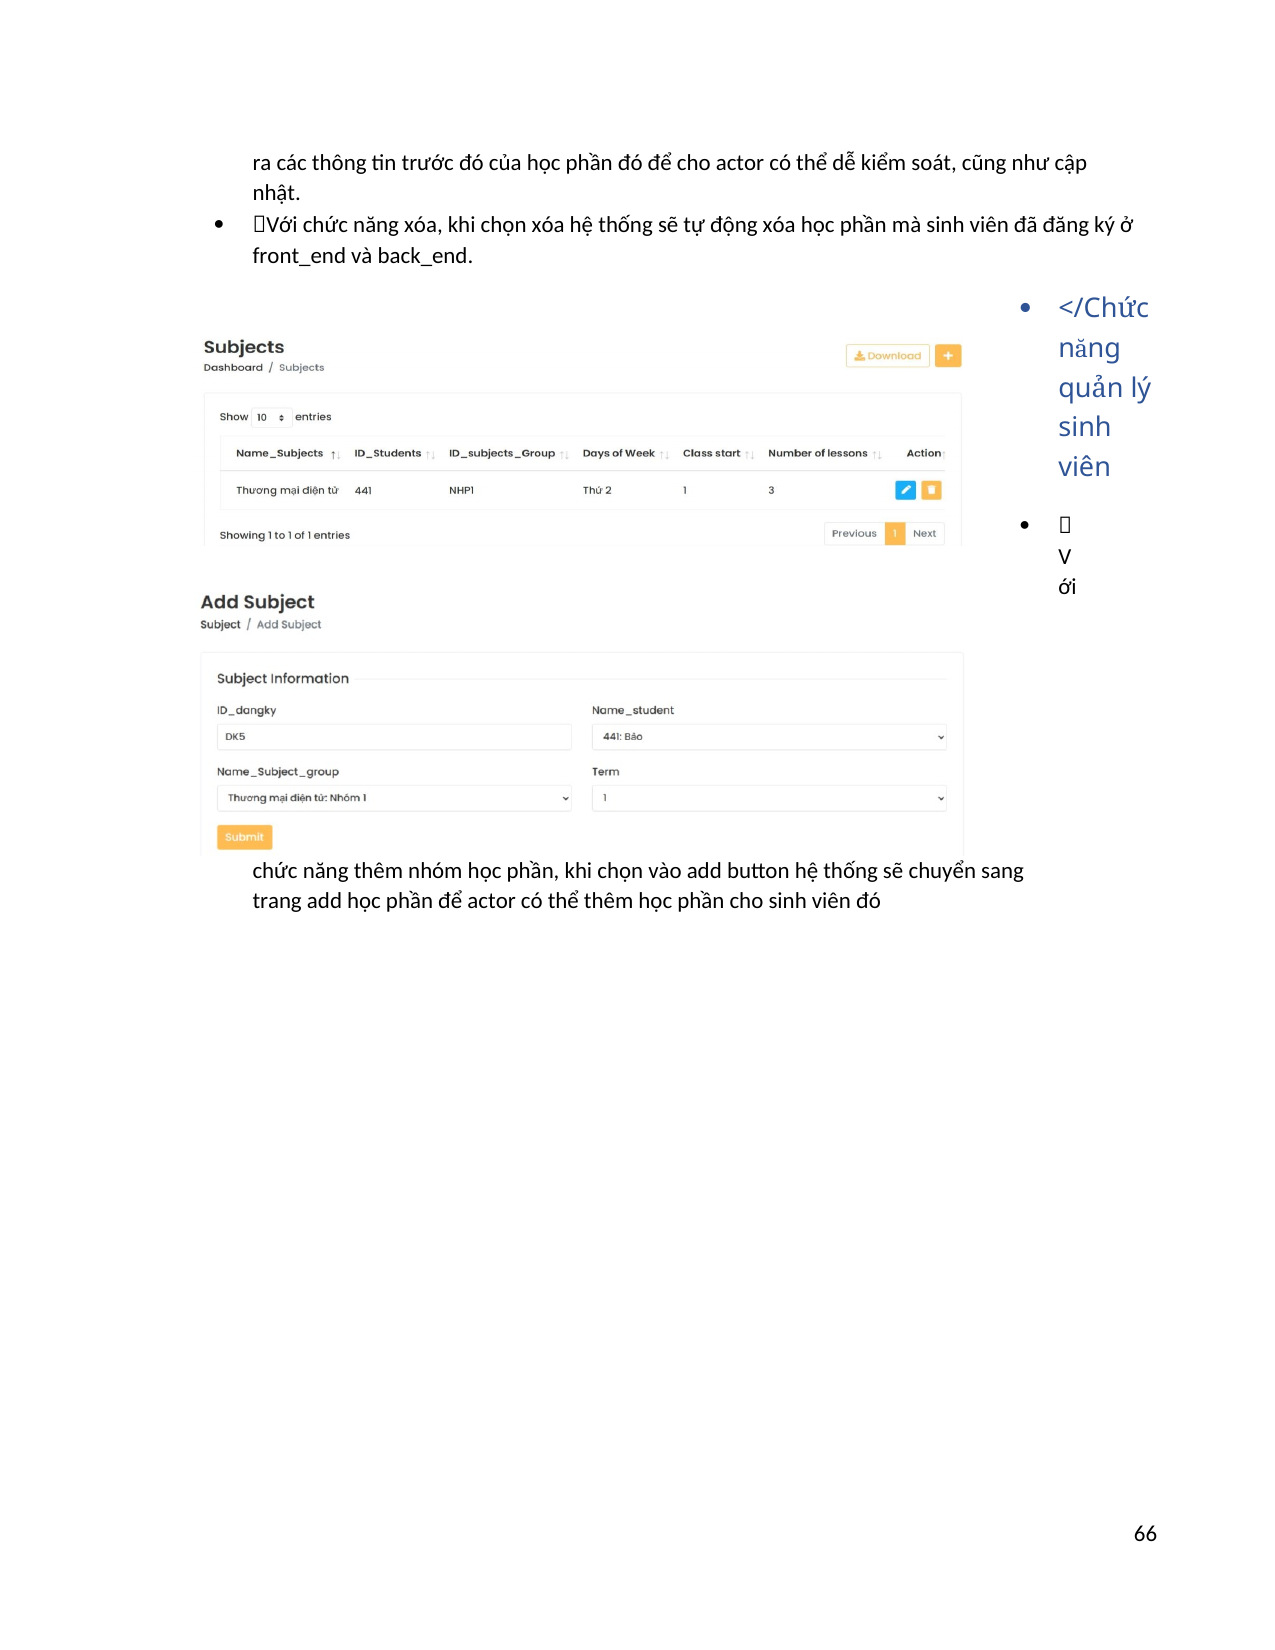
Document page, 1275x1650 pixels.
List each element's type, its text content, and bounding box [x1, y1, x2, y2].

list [215, 148, 1132, 206]
picture [194, 323, 965, 546]
subtitle </Chức năng quản lý sinh viên [215, 288, 1157, 484]
list Với chức năng xóa, khi chọn xóa hệ thống sẽ tự động xóa học phần mà sinh viên đã đăng ký ở front_end và back_end. [215, 208, 1138, 269]
picture [194, 580, 965, 856]
